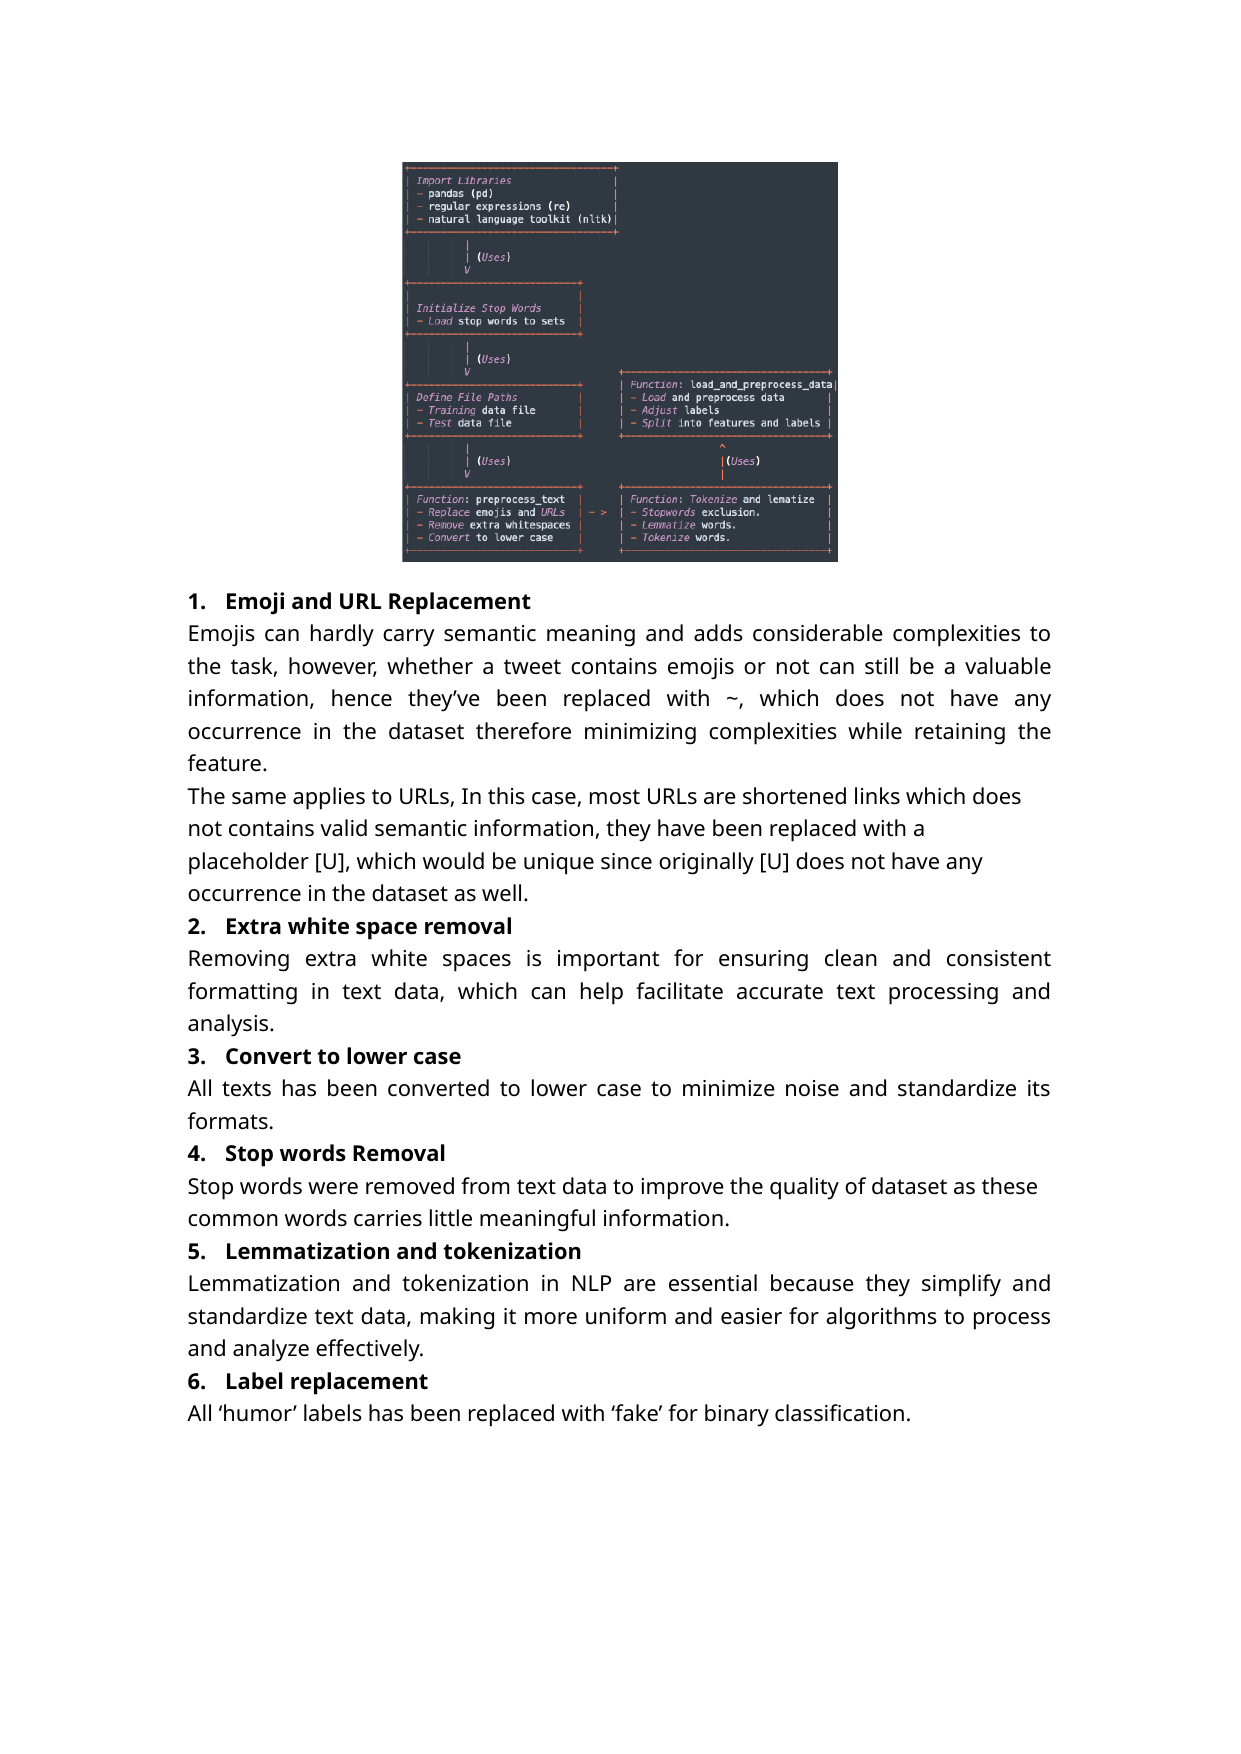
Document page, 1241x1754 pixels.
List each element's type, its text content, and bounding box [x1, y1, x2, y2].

list Emoji and URL Replacement [187, 584, 1053, 617]
list Extra white space removal [187, 909, 1053, 942]
list Lemmatization and tokenization [187, 1234, 1053, 1267]
text All ‘humor’ labels has been replaced with ‘fake’ for binary classification. [187, 1397, 1053, 1429]
list Stop words Removal [187, 1137, 1053, 1169]
picture [402, 162, 838, 562]
text Removing extra white spaces is important for ensuring clean and consistent formatting in text data, which can help facilitate accurate text processing and analysis. [187, 942, 1053, 1039]
text Emojis can hardly carry semantic meaning and adds considerable complexities to the task, however, whether a tweet contains emojis or not can still be a valuable information, hence they’ve been replaced with ~, which does not have any occurrence in the dataset therefore minimizing complexities while retaining the feature. [187, 617, 1053, 779]
list Convert to lower case [187, 1039, 1053, 1072]
text Lemmatization and tokenization in NLP are essential because they simplify and standardize text data, making it more uniform and easier for algorithms to process and analyze effectively. [187, 1267, 1053, 1364]
list Label replacement [187, 1364, 1053, 1397]
text All texts has been converted to lower case to minimize noise and standardize its formats. [187, 1072, 1053, 1137]
text The same applies to URLs, In this case, most URLs are shortened links which does not contains valid semantic information, they have been replaced with a placeholder [U], which would be unique since originally [U] does not have any occurrence in the dataset as well. [187, 779, 1053, 909]
text Stop words were removed from text data to improve the quality of dataset as these common words carries little meaningful information. [187, 1169, 1053, 1234]
